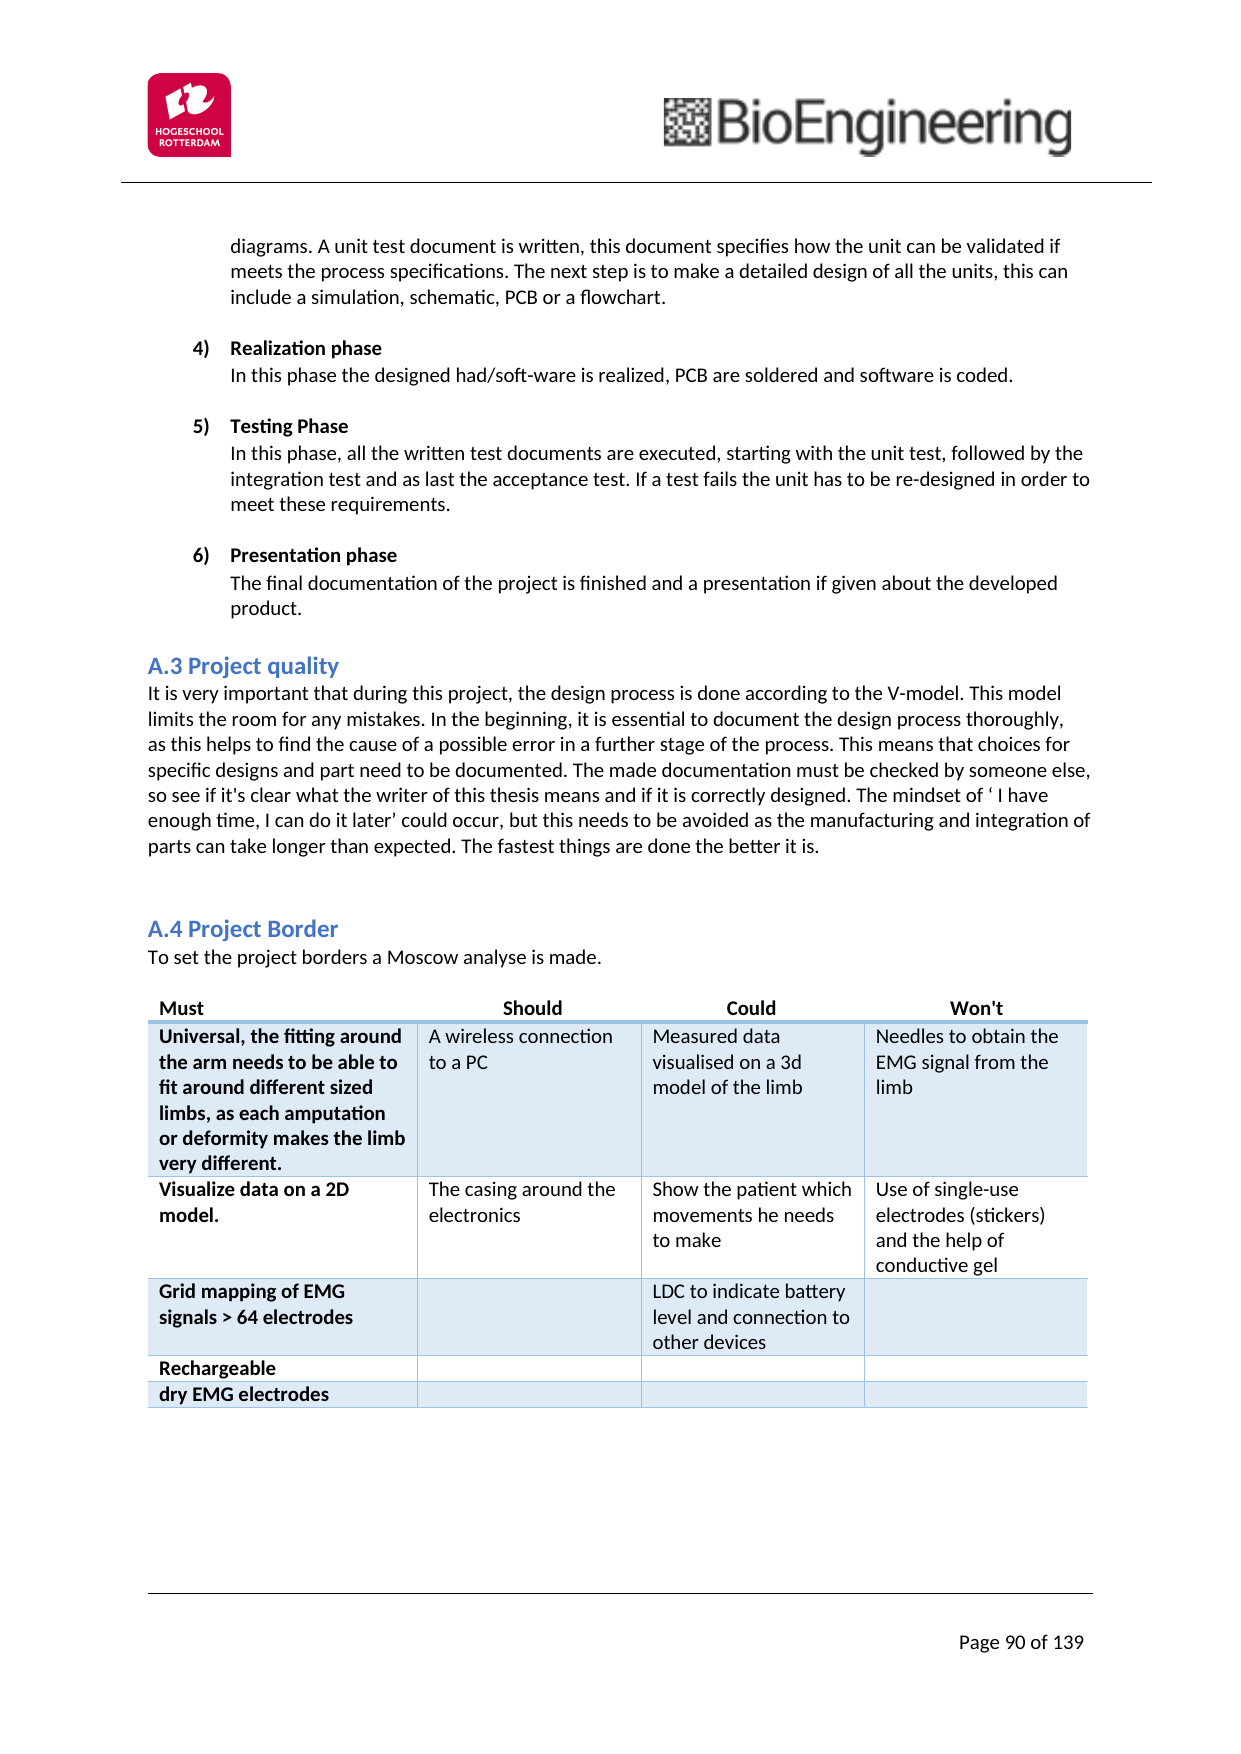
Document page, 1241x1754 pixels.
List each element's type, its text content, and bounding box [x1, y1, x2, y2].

table_cell [865, 1356, 1087, 1381]
table_cell Needles to obtain the EMG signal from the limb [865, 1024, 1087, 1176]
text To set the project borders a Moscow analyse is made. [148, 944, 1093, 969]
list In this phase the designed had/soft-ware is realized, PCB are soldered and software is coded. [230, 362, 1093, 388]
table_cell Show the patient which movements he needs to make [642, 1177, 864, 1278]
table_header Should [417, 995, 641, 1020]
list Realization phase [193, 335, 1093, 360]
table_cell [418, 1356, 641, 1381]
table_header Could [641, 995, 864, 1020]
table_header Must [148, 995, 417, 1020]
picture [663, 98, 1072, 157]
subtitle A.4 Project Border [148, 913, 1093, 944]
table_header Won't [864, 995, 1087, 1020]
table_cell [642, 1356, 864, 1381]
list The final documentation of the project is finished and a presentation if given about the developed product. [230, 570, 1093, 621]
table_cell Use of single-use electrodes (stickers) and the help of conductive gel [865, 1177, 1087, 1278]
text It is very important that during this project, the design process is done according to the V-model. This model limits the room for any mistakes. In the beginning, it is essential to document the design process thoroughly, as this helps to find the cause of a possible error in a further stage of the process. This means that choices for specific designs and part need to be documented. The made documentation must be checked by someone else, so see if it's clear what the writer of this thesis means and if it is correctly designed. The mindset of ‘ I have enough time, I can do it later’ could occur, but this needs to be avoided as the manufacturing and integration of parts can take longer than expected. The fastest things are done the better it is. [148, 681, 1093, 858]
table_cell [865, 1279, 1087, 1355]
table_cell Measured data visualised on a 3d model of the limb [642, 1024, 864, 1176]
list In this phase, all the written test documents are executed, starting with the unit test, followed by the integration test and as last the acceptance test. If a test fails the unit has to be re-designed in order to meet these requirements. [230, 441, 1093, 517]
table_cell Universal, the fitting around the arm needs to be able to fit around different sized limbs, as each amputation or deformity makes the limb very different. [148, 1024, 417, 1176]
table_cell A wireless connection to a PC [418, 1024, 641, 1176]
picture [147, 73, 231, 157]
table_cell [642, 1382, 864, 1407]
table_cell Rechargeable [148, 1356, 417, 1381]
table_cell The casing around the electronics [418, 1177, 641, 1278]
table_cell Visualize data on a 2D model. [148, 1177, 417, 1278]
list Presentation phase [193, 542, 1093, 568]
table_cell Grid mapping of EMG signals > 64 electrodes [148, 1279, 417, 1355]
table_cell dry EMG electrodes [148, 1382, 417, 1407]
subtitle A.3 Project quality [148, 650, 1093, 681]
table_cell [418, 1279, 641, 1355]
table_cell [865, 1382, 1087, 1407]
table_cell LDC to indicate battery level and connection to other devices [642, 1279, 864, 1355]
list Testing Phase [193, 413, 1093, 439]
table_cell [418, 1382, 641, 1407]
